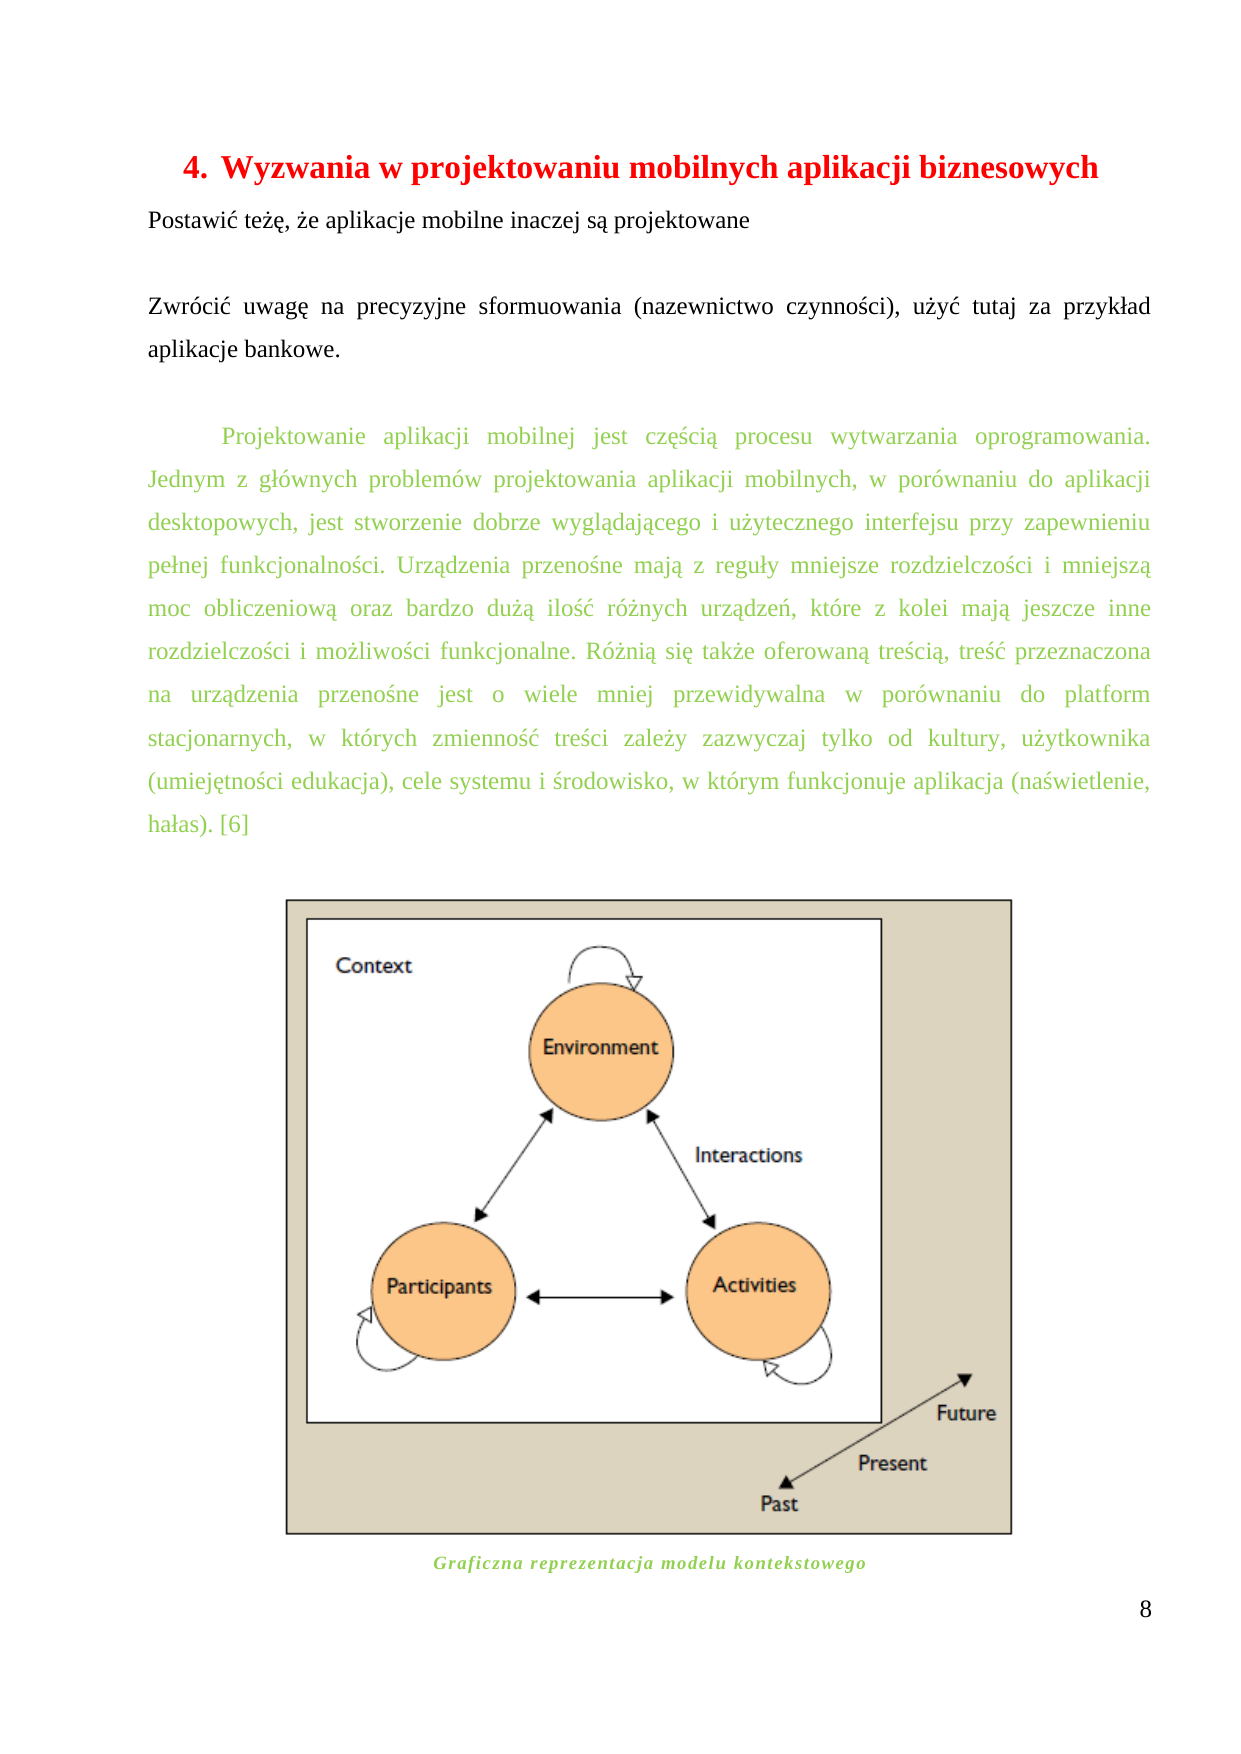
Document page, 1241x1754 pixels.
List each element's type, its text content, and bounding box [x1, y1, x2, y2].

text Zwrócić uwagę na precyzyjne sformuowania (nazewnictwo czynności), użyć tutaj za przykład aplikacje bankowe. [148, 291, 1152, 363]
subtitle Graficzna reprezentacja modelu kontekstowego [148, 1552, 1152, 1573]
text Projektowanie aplikacji mobilnej jest częścią procesu wytwarzania oprogramowania. Jednym z głównych problemów projektowania aplikacji mobilnych, w porównaniu do aplikacji desktopowych, jest stworzenie dobrze wyglądającego i użytecznego interfejsu przy zapewnieniu pełnej funkcjonalności. Urządzenia przenośne mają z reguły mniejsze rozdzielczości i mniejszą moc obliczeniową oraz bardzo dużą ilość różnych urządzeń, które z kolei mają jeszcze inne rozdzielczości i możliwości funkcjonalne. Różnią się także oferowaną treścią, treść przeznaczona na urządzenia przenośne jest o wiele mniej przewidywalna w porównaniu do platform stacjonarnych, w których zmienność treści zależy zazwyczaj tylko od kultury, użytkownika (umiejętności edukacja), cele systemu i środowisko, w którym funkcjonuje aplikacja (naświetlenie, hałas). [6] [148, 421, 1152, 838]
picture [283, 895, 1017, 1538]
text Postawić teżę, że aplikacje mobilne inaczej są projektowane [148, 205, 1152, 234]
subtitle Wyzwania w projektowaniu mobilnych aplikacji biznesowych [183, 148, 1152, 186]
